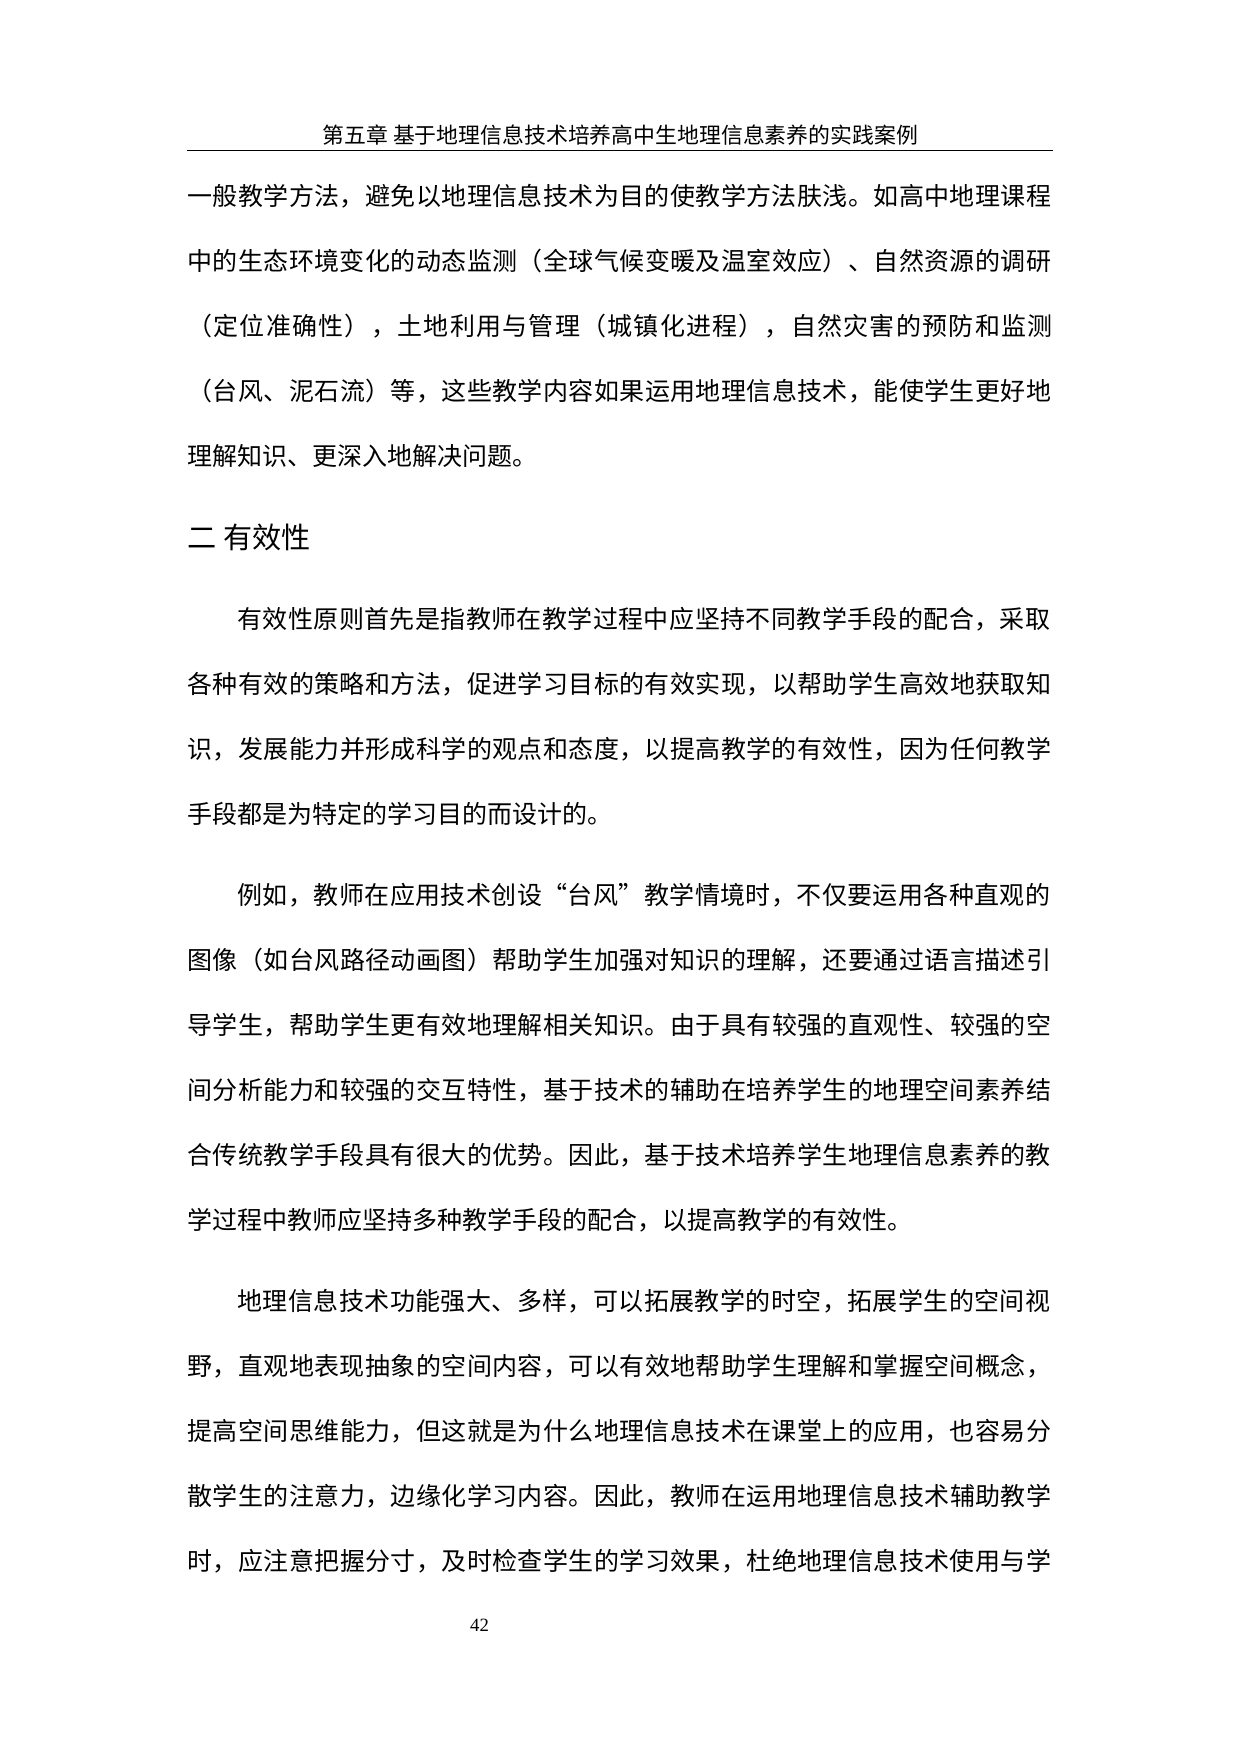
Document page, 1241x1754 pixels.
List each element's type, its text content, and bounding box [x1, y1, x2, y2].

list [187, 1267, 1053, 1592]
list 例如，教师在应用技术创设“台风”教学情境时，不仅要运用各种直观的图像（如台风路径动画图）帮助学生加强对知识的理解，还要通过语言描述引导学生，帮助学生更有效地理解相关知识。由于具有较强的直观性、较强的空间分析能力和较强的交互特性，基于技术的辅助在培养学生的地理空间素养结合传统教学手段具有很大的优势。因此，基于技术培养学生地理信息素养的教学过程中教师应坚持多种教学手段的配合，以提高教学的有效性。 [187, 861, 1053, 1251]
text 二 有效性 [187, 504, 1053, 569]
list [187, 162, 1053, 487]
list 有效性原则首先是指教师在教学过程中应坚持不同教学手段的配合，采取各种有效的策略和方法，促进学习目标的有效实现，以帮助学生高效地获取知识，发展能力并形成科学的观点和态度，以提高教学的有效性，因为任何教学手段都是为特定的学习目的而设计的。 [187, 585, 1053, 845]
